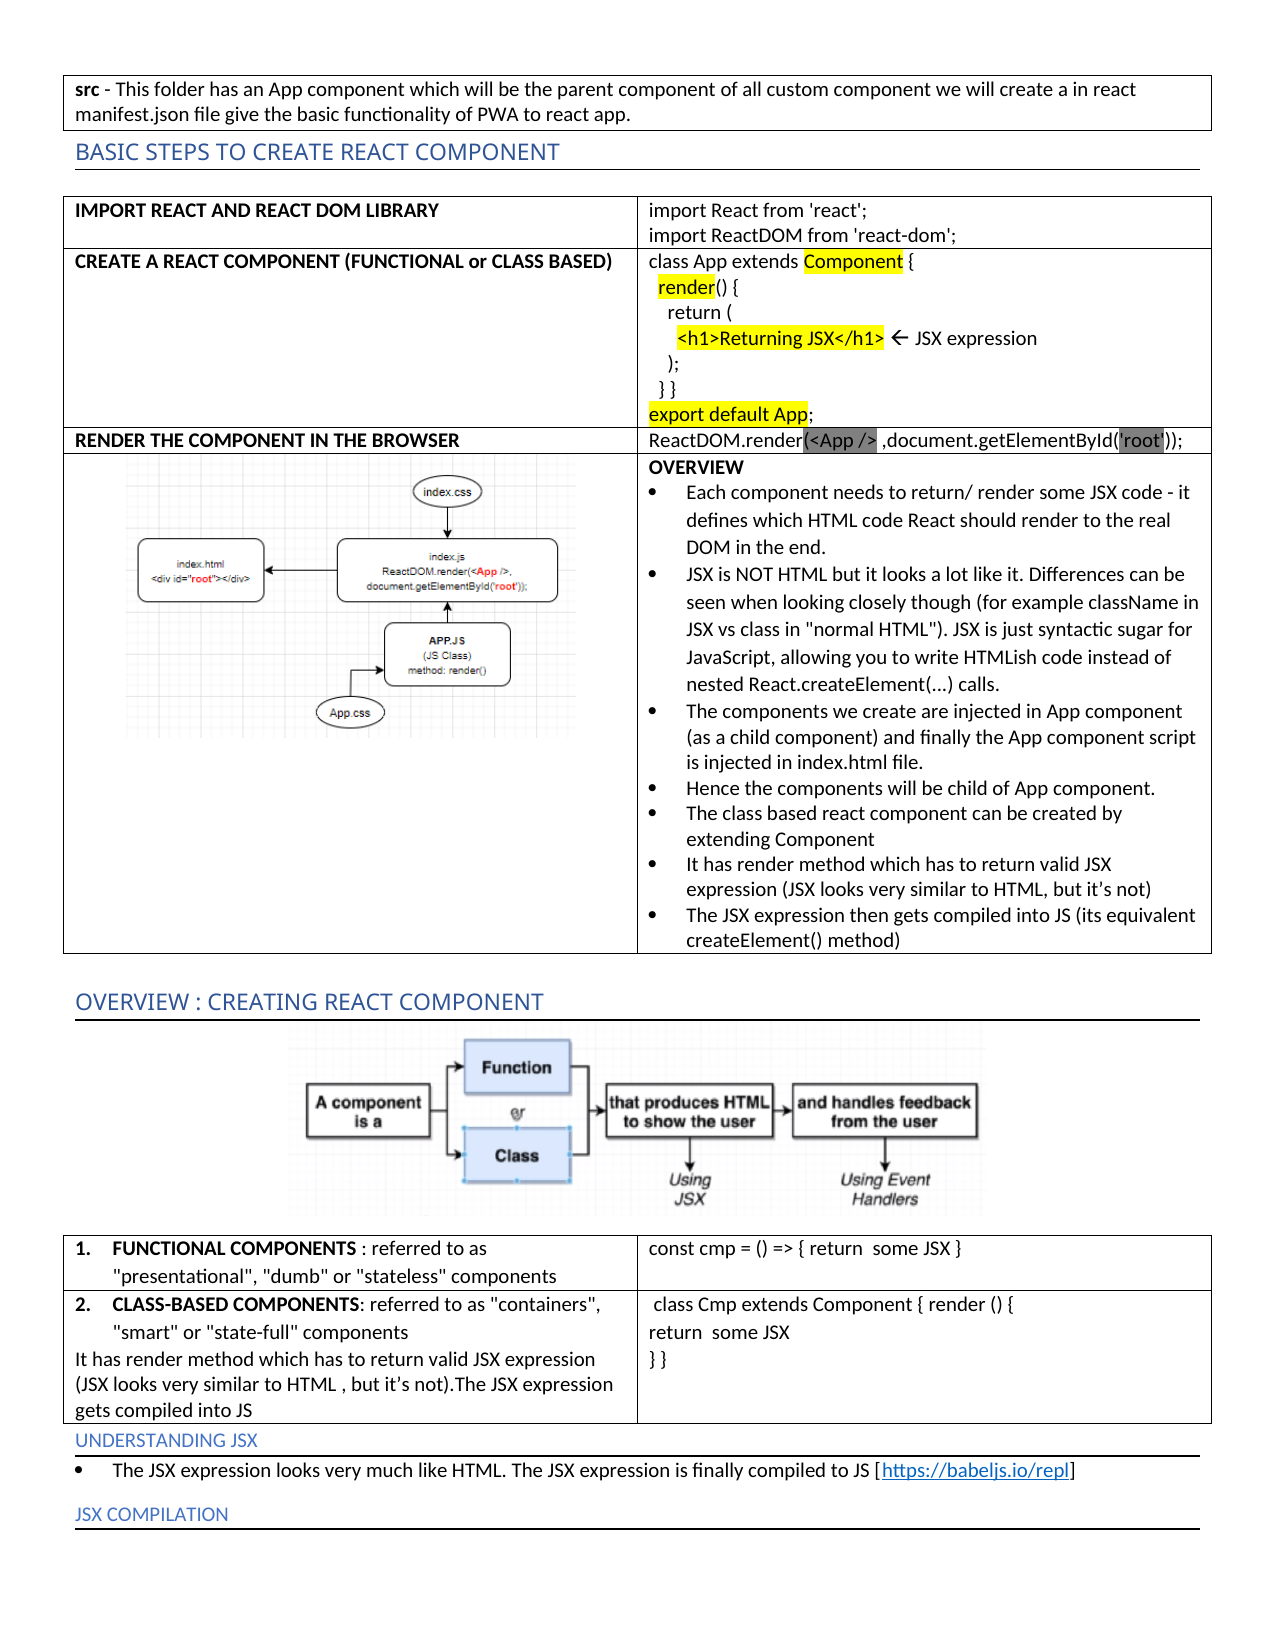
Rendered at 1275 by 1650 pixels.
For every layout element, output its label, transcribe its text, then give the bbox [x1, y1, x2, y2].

table_cell class Cmp extends Component { render () { return some JSX } } [638, 1291, 1211, 1422]
table_header const cmp = () => { return some JSX } [638, 1236, 1211, 1290]
table_cell OVERVIEW Each component needs to return/ render some JSX code - it defines which HTML code React should render to the real DOM in the end. JSX is NOT HTML but it looks a lot like it. Differences can be seen when looking closely though (for example className in JSX vs class in "normal HTML"). JSX is just syntactic sugar for JavaScript, allowing you to write HTMLish code instead of nested React.createElement(...) calls. The components we create are injected in App component (as a child component) and finally the App component script is injected in index.html file. Hence the components will be child of App component. The class based react component can be created by extending Component It has render method which has to return valid JSX expression (JSX looks very similar to HTML, but it’s not) The JSX expression then gets compiled into JS (its equivalent createElement() method) [638, 454, 1211, 953]
table_cell CLASS-BASED COMPONENTS: referred to as "containers", "smart" or "state-full" components It has render method which has to return valid JSX expression (JSX looks very similar to HTML , but it’s not).The JSX expression gets compiled into JS [64, 1291, 637, 1422]
table_cell ReactDOM.render(<App /> ,document.getElementById('root')); [877, 428, 1119, 453]
table_cell RENDER THE COMPONENT IN THE BROWSER [64, 428, 637, 453]
table_header IMPORT REACT AND REACT DOM LIBRARY [64, 197, 637, 248]
table_cell ReactDOM.render(<App /> ,document.getElementById('root')); [638, 428, 803, 453]
picture [288, 1021, 987, 1216]
picture [125, 454, 576, 738]
subtitle BASIC STEPS TO CREATE REACT COMPONENT [75, 135, 1200, 169]
table_header FUNCTIONAL COMPONENTS : referred to as "presentational", "dumb" or "stateless" components [64, 1236, 637, 1290]
table_cell [64, 454, 637, 953]
table_cell class App extends Component { render() { return ( <h1>Returning JSX</h1> JSX expression ); } } export default App; [638, 249, 1211, 427]
subtitle UNDERSTANDING JSX [75, 1428, 1200, 1455]
subtitle OVERVIEW : CREATING REACT COMPONENT [75, 986, 1200, 1019]
list The JSX expression looks very much like HTML. The JSX expression is finally compiled to JS [https://babeljs.io/repl] [75, 1457, 1200, 1482]
table_cell CREATE A REACT COMPONENT (FUNCTIONAL or CLASS BASED) [64, 249, 637, 427]
table_header src - This folder has an App component which will be the parent component of all custom component we will create a in react manifest.json file give the basic functionality of PWA to react app. [64, 76, 1211, 130]
text JSX COMPILATION [75, 1501, 1200, 1528]
table_header import React from 'react'; import ReactDOM from 'react-dom'; [638, 197, 1211, 248]
